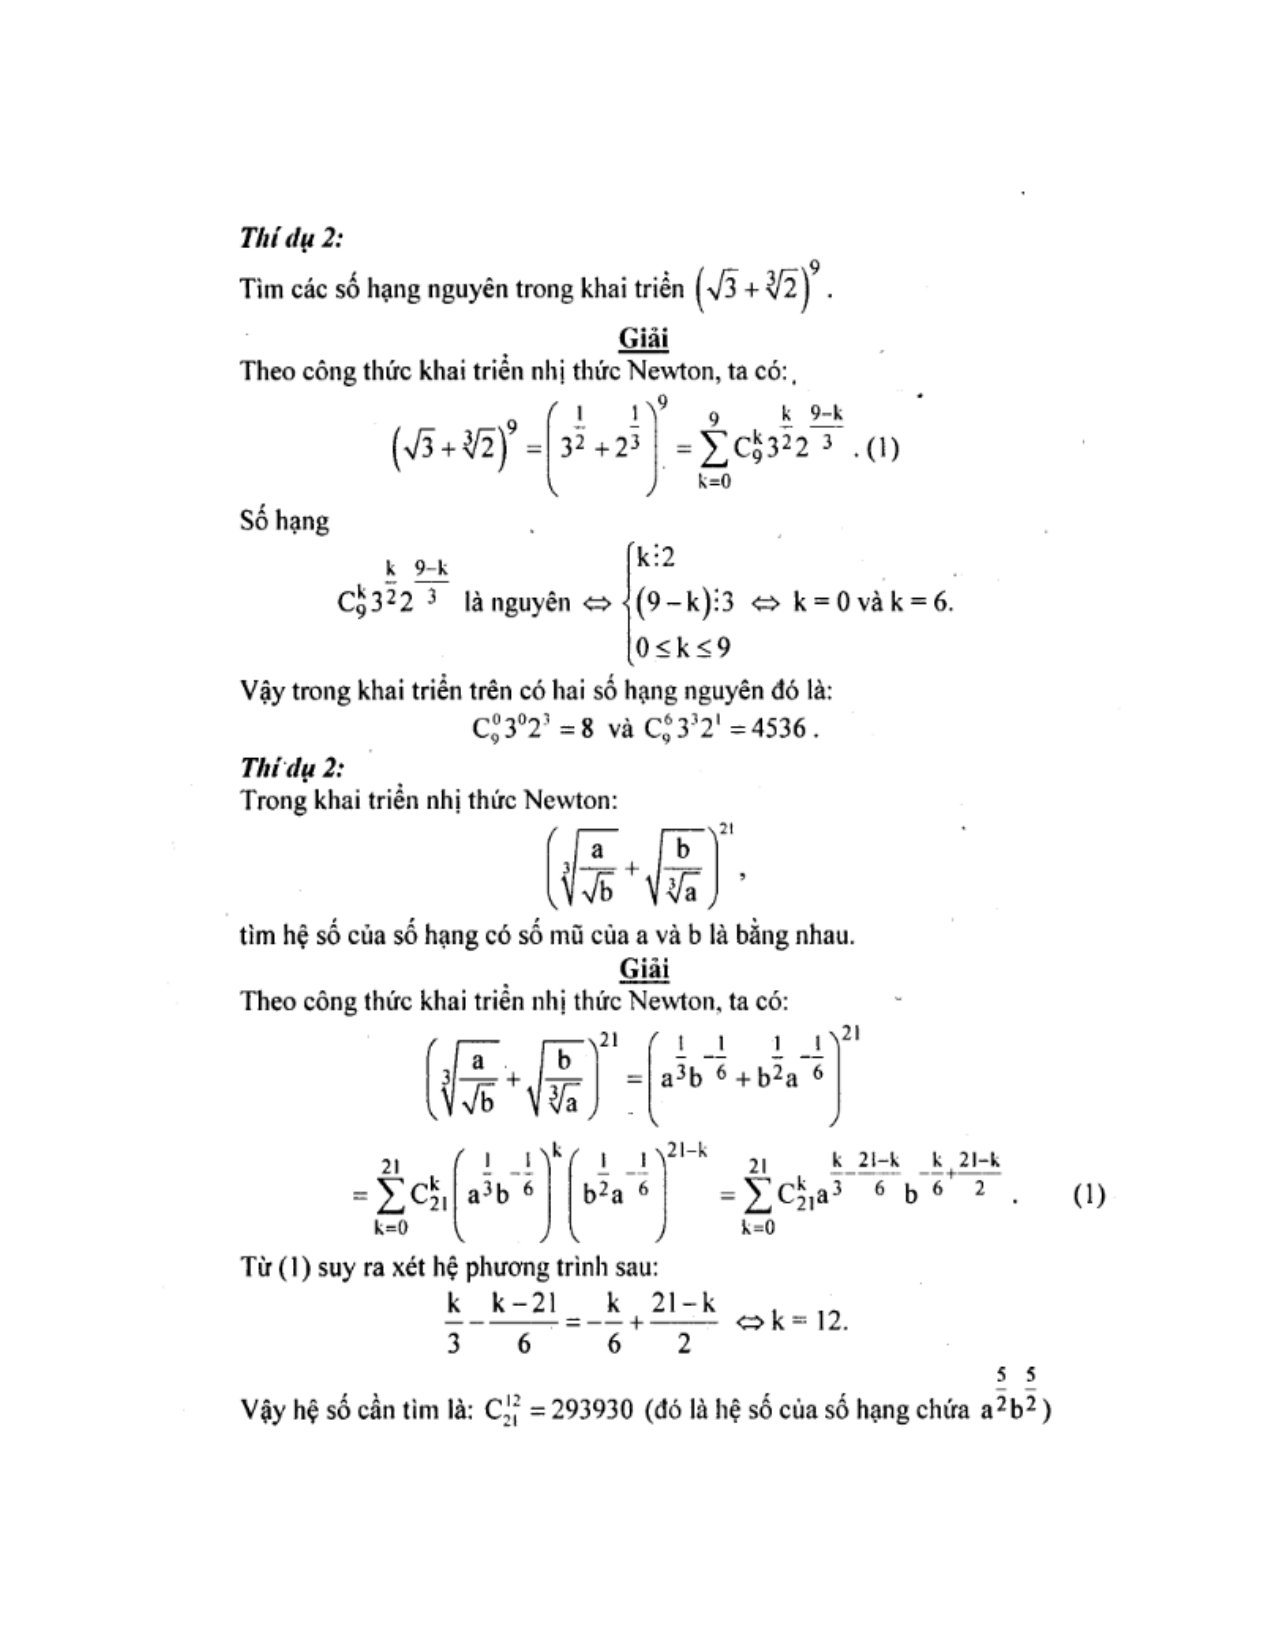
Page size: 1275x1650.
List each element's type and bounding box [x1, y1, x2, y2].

picture [150, 150, 1132, 1438]
